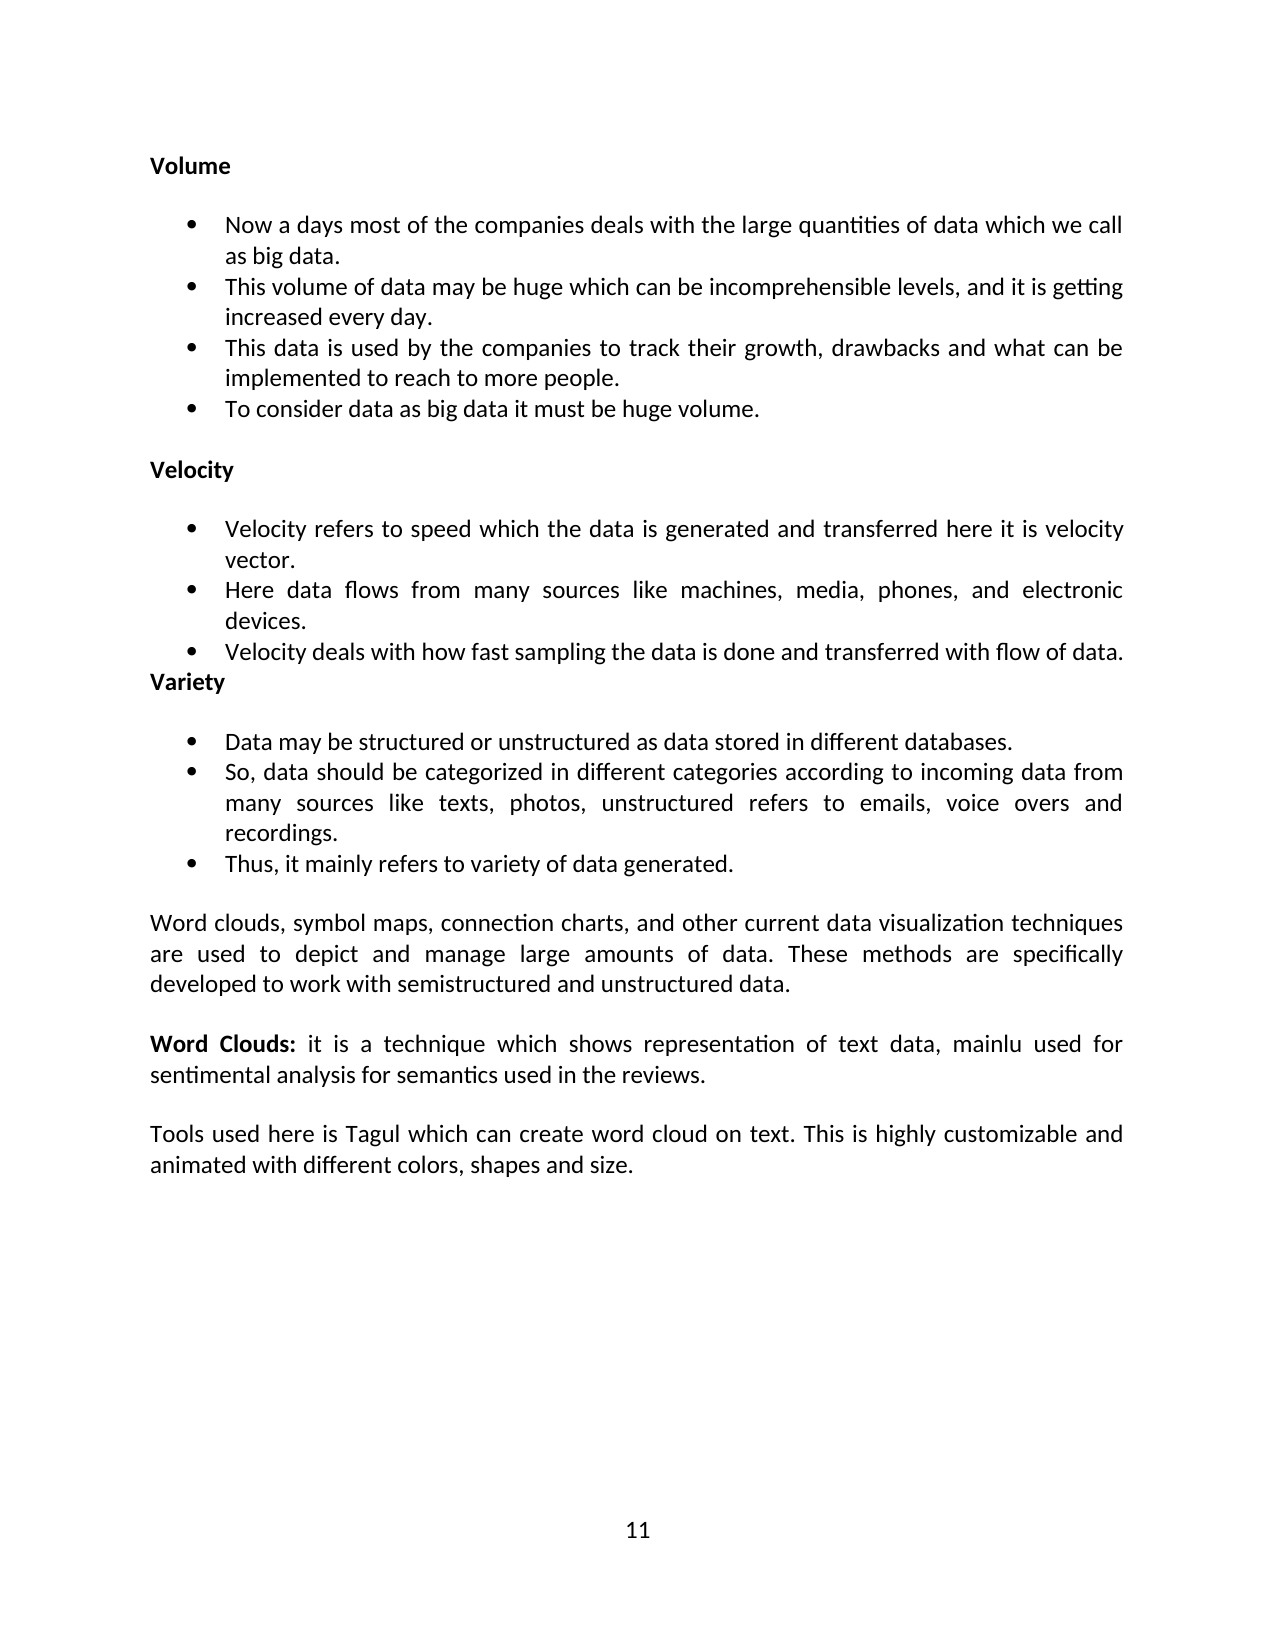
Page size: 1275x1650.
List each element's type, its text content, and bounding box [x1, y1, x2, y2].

text Tools used here is Tagul which can create word cloud on text. This is highly customizable and animated with different colors, shapes and size. [150, 1118, 1125, 1179]
list Data may be structured or unstructured as data stored in different databases. [187, 726, 1125, 756]
list Now a days most of the companies deals with the large quantities of data which we call as big data. [187, 210, 1125, 271]
list Here data flows from many sources like machines, media, phones, and electronic devices. [187, 574, 1125, 636]
list Thus, it mainly refers to variety of data generated. [187, 848, 1125, 878]
list This volume of data may be huge which can be incomprehensible levels, and it is getting increased every day. [187, 271, 1125, 332]
list This data is used by the companies to track their growth, drawbacks and what can be implemented to reach to more people. [187, 332, 1125, 393]
text Velocity [150, 454, 1125, 484]
text Word clouds, symbol maps, connection charts, and other current data visualization techniques are used to depict and manage large amounts of data. These methods are specifically developed to work with semistructured and unstructured data. [150, 908, 1125, 999]
text Word Clouds: it is a technique which shows representation of text data, mainlu used for sentimental analysis for semantics used in the reviews. [150, 1028, 1125, 1089]
text Volume [150, 150, 1125, 181]
list Velocity refers to speed which the data is generated and transferred here it is velocity vector. [187, 513, 1125, 574]
list To consider data as big data it must be huge volume. [187, 393, 1125, 423]
list Velocity deals with how fast sampling the data is done and transferred with flow of data. [187, 636, 1125, 666]
list So, data should be categorized in different categories according to incoming data from many sources like texts, photos, unstructured refers to emails, voice overs and recordings. [187, 756, 1125, 848]
text Variety [150, 666, 1125, 697]
